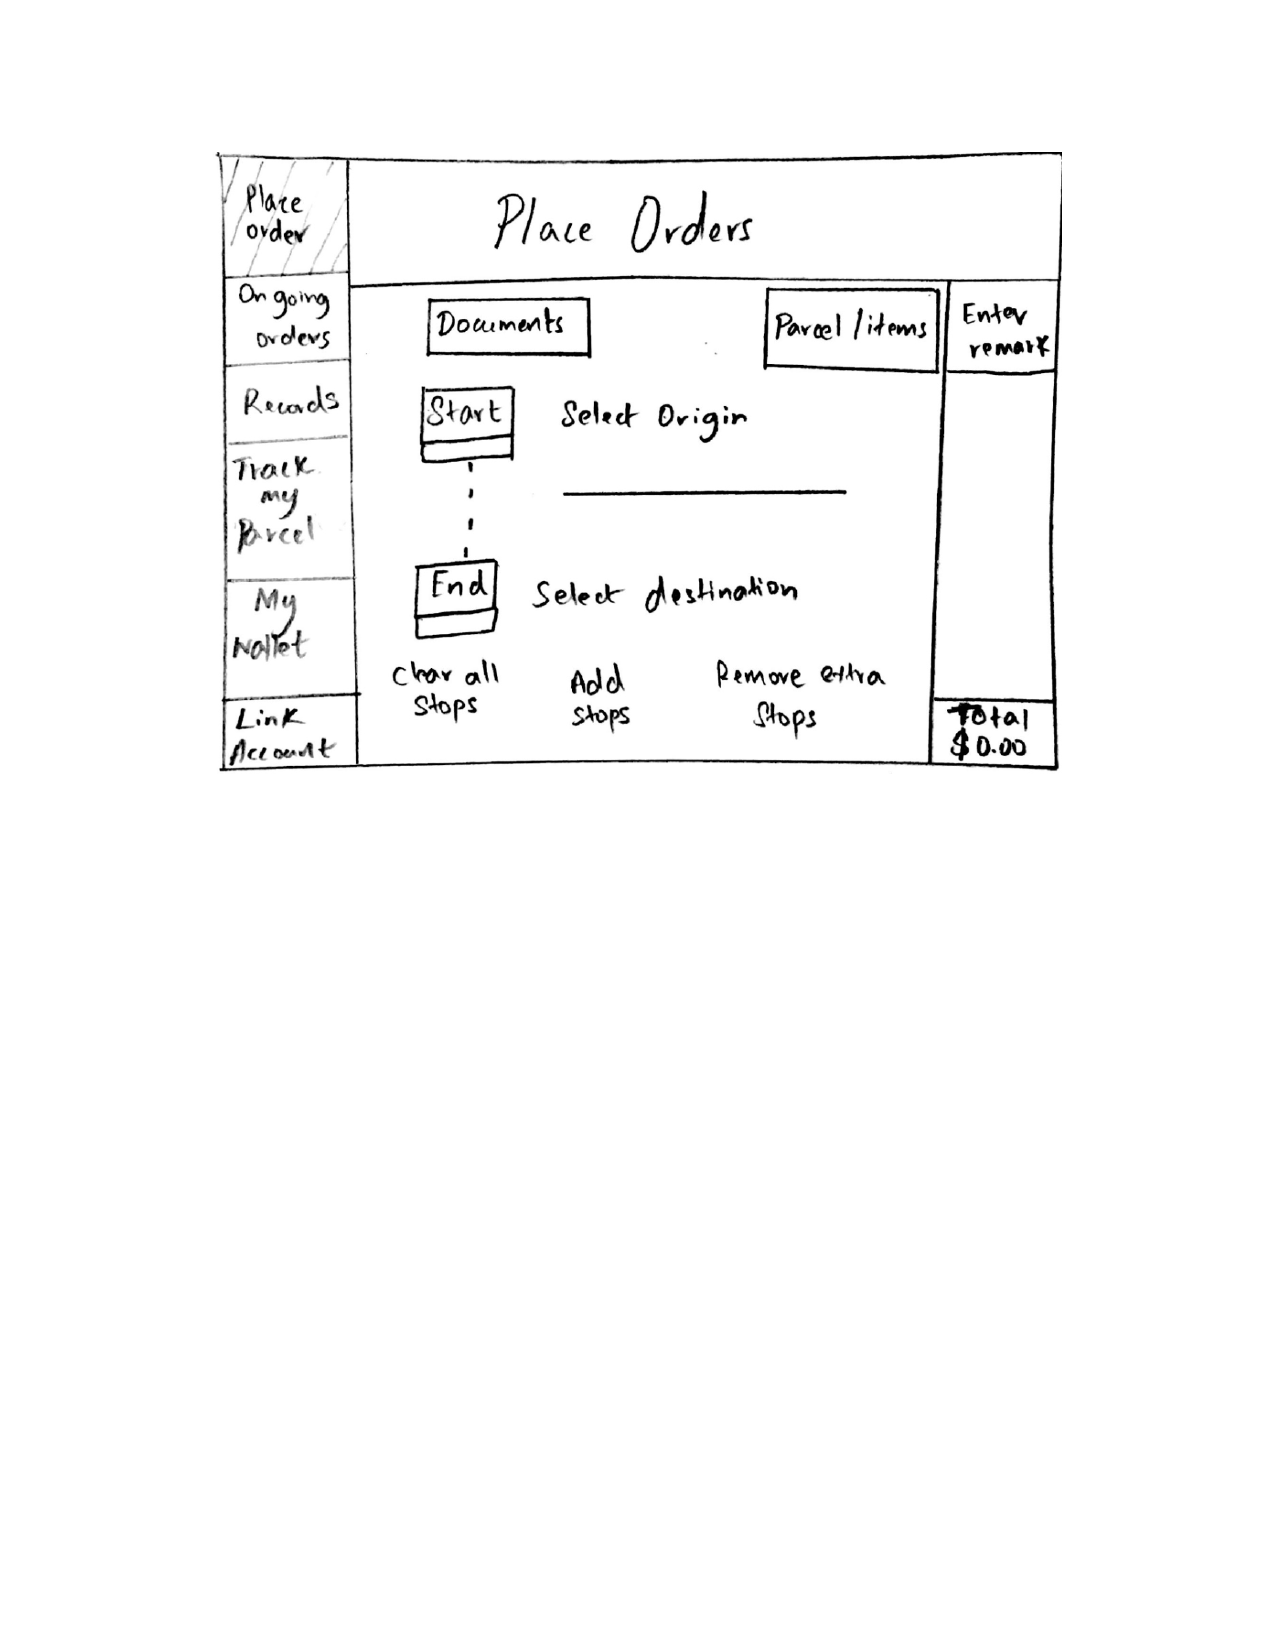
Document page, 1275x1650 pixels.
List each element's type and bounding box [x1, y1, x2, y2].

picture [214, 152, 1061, 773]
